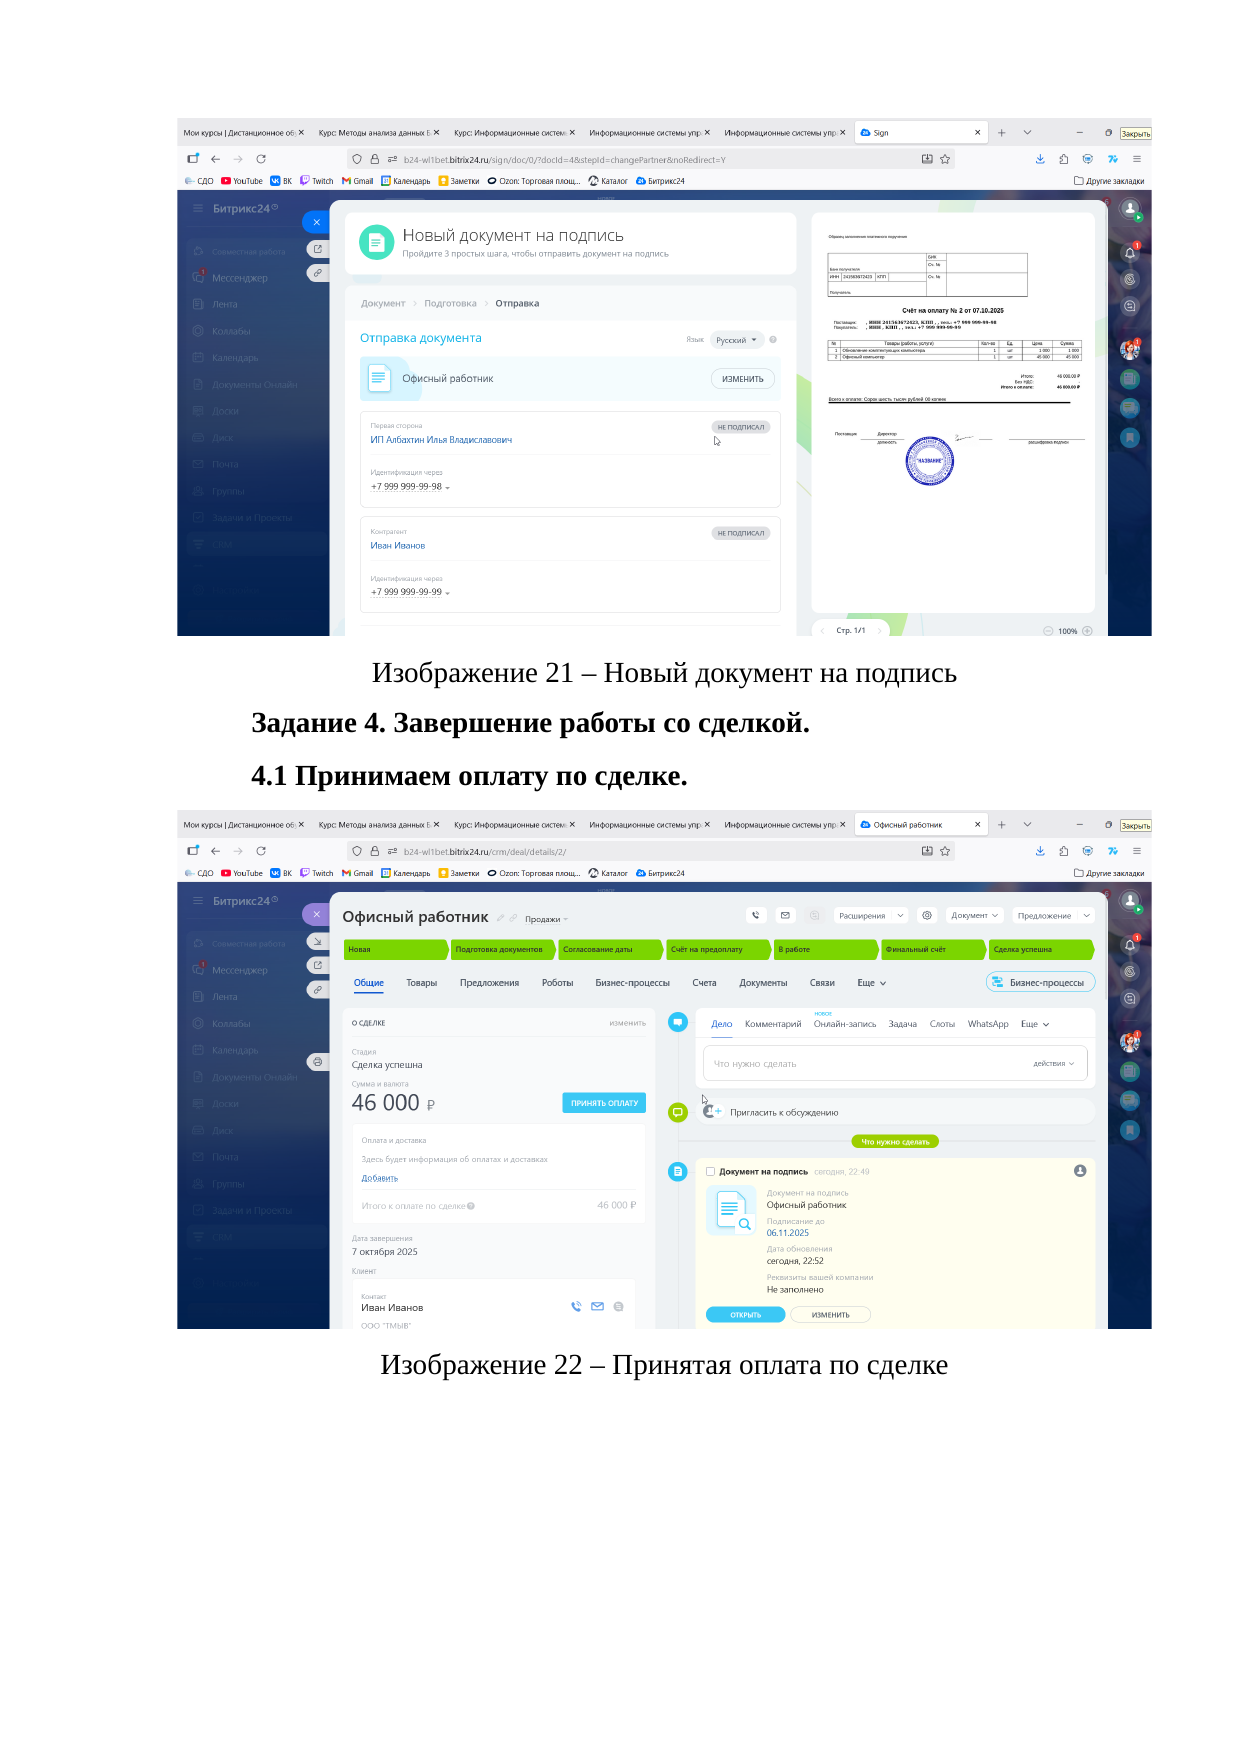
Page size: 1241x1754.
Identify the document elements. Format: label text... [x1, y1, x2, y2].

text Изображение 22 – Принятая оплата по сделке [177, 1347, 1152, 1381]
picture [177, 118, 1152, 636]
picture [177, 810, 1152, 1329]
text Изображение 21 – Новый документ на подпись [177, 655, 1152, 688]
text Задание 4. Завершение работы со сделкой. [177, 705, 1152, 739]
text 4.1 Принимаем оплату по сделке. [177, 758, 1152, 791]
